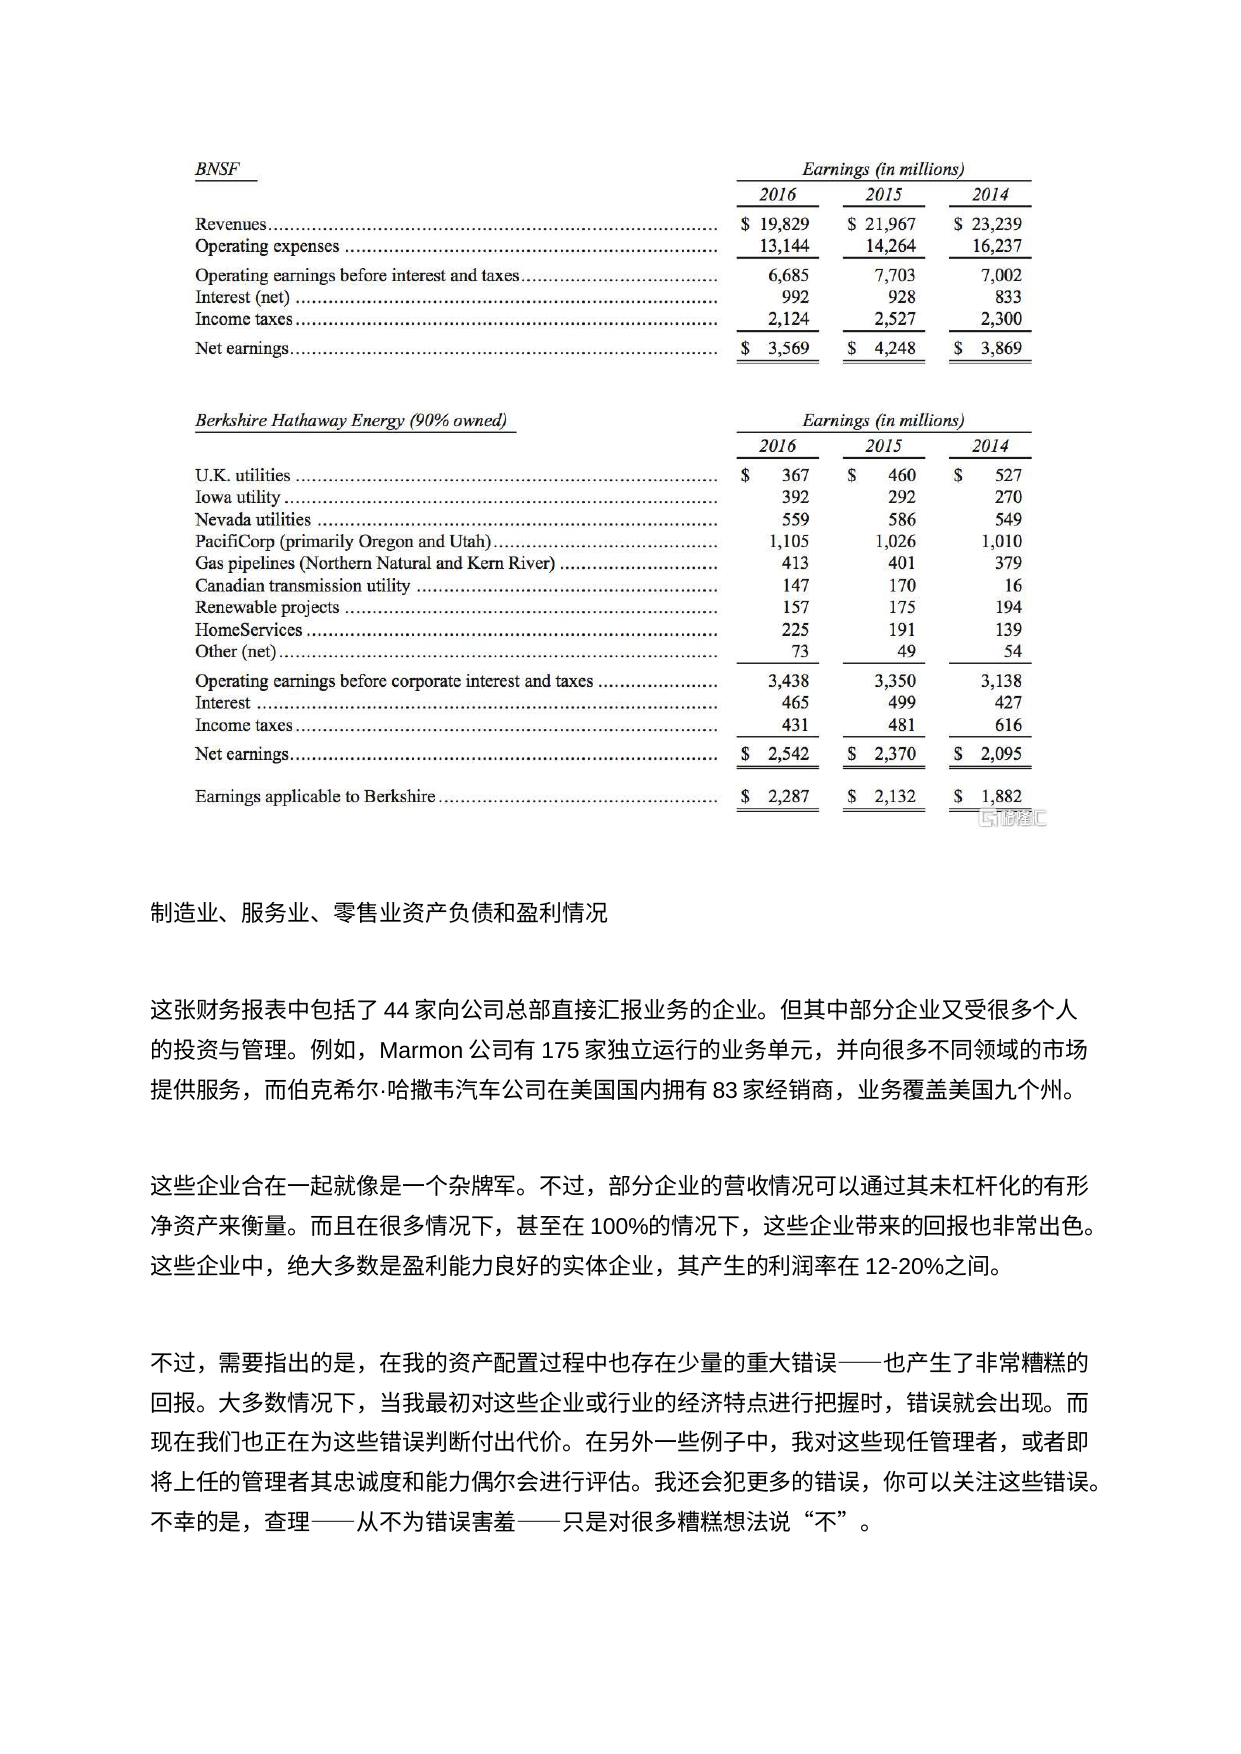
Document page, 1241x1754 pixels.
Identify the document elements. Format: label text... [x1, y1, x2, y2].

text 不过，需要指出的是，在我的资产配置过程中也存在少量的重大错误——也产生了非常糟糕的回报。大多数情况下，当我最初对这些企业或行业的经济特点进行把握时，错误就会出现。而现在我们也正在为这些错误判断付出代价。在另外一些例子中，我对这些现任管理者，或者即将上任的管理者其忠诚度和能力偶尔会进行评估。我还会犯更多的错误，你可以关注这些错误。不幸的是，查理——从不为错误害羞——只是对很多糟糕想法说“不”。 [150, 1344, 1090, 1537]
text 制造业、服务业、零售业资产负债和盈利情况 [150, 895, 1090, 928]
text 这张财务报表中包括了44家向公司总部直接汇报业务的企业。但其中部分企业又受很多个人的投资与管理。例如，Marmon公司有175家独立运行的业务单元，并向很多不同领域的市场提供服务，而伯克希尔·哈撒韦汽车公司在美国国内拥有83家经销商，业务覆盖美国九个州。 [150, 992, 1090, 1105]
picture [188, 150, 1052, 833]
text 这些企业合在一起就像是一个杂牌军。不过，部分企业的营收情况可以通过其未杠杆化的有形净资产来衡量。而且在很多情况下，甚至在100%的情况下，这些企业带来的回报也非常出色。这些企业中，绝大多数是盈利能力良好的实体企业，其产生的利润率在12-20%之间。 [150, 1168, 1090, 1281]
